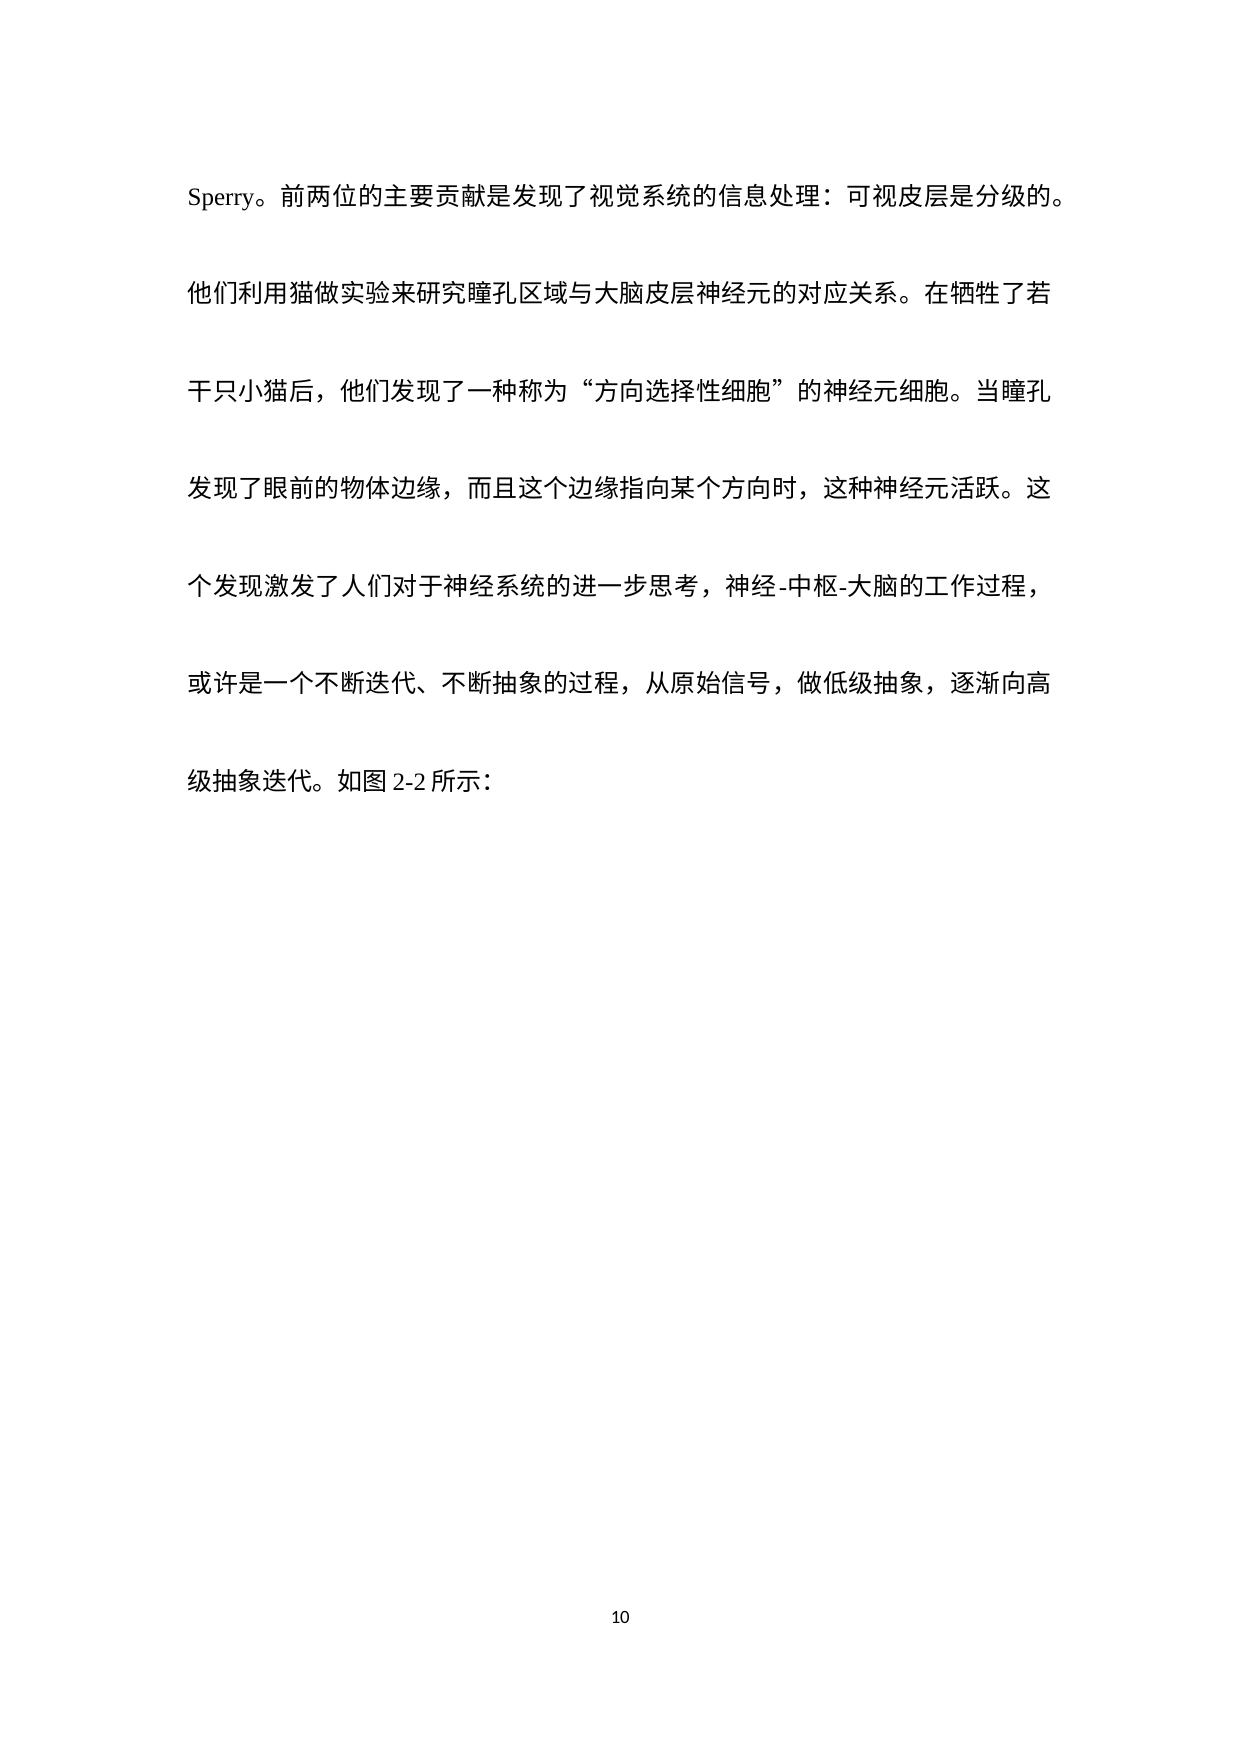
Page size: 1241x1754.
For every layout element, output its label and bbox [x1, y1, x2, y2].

text [187, 162, 1053, 812]
